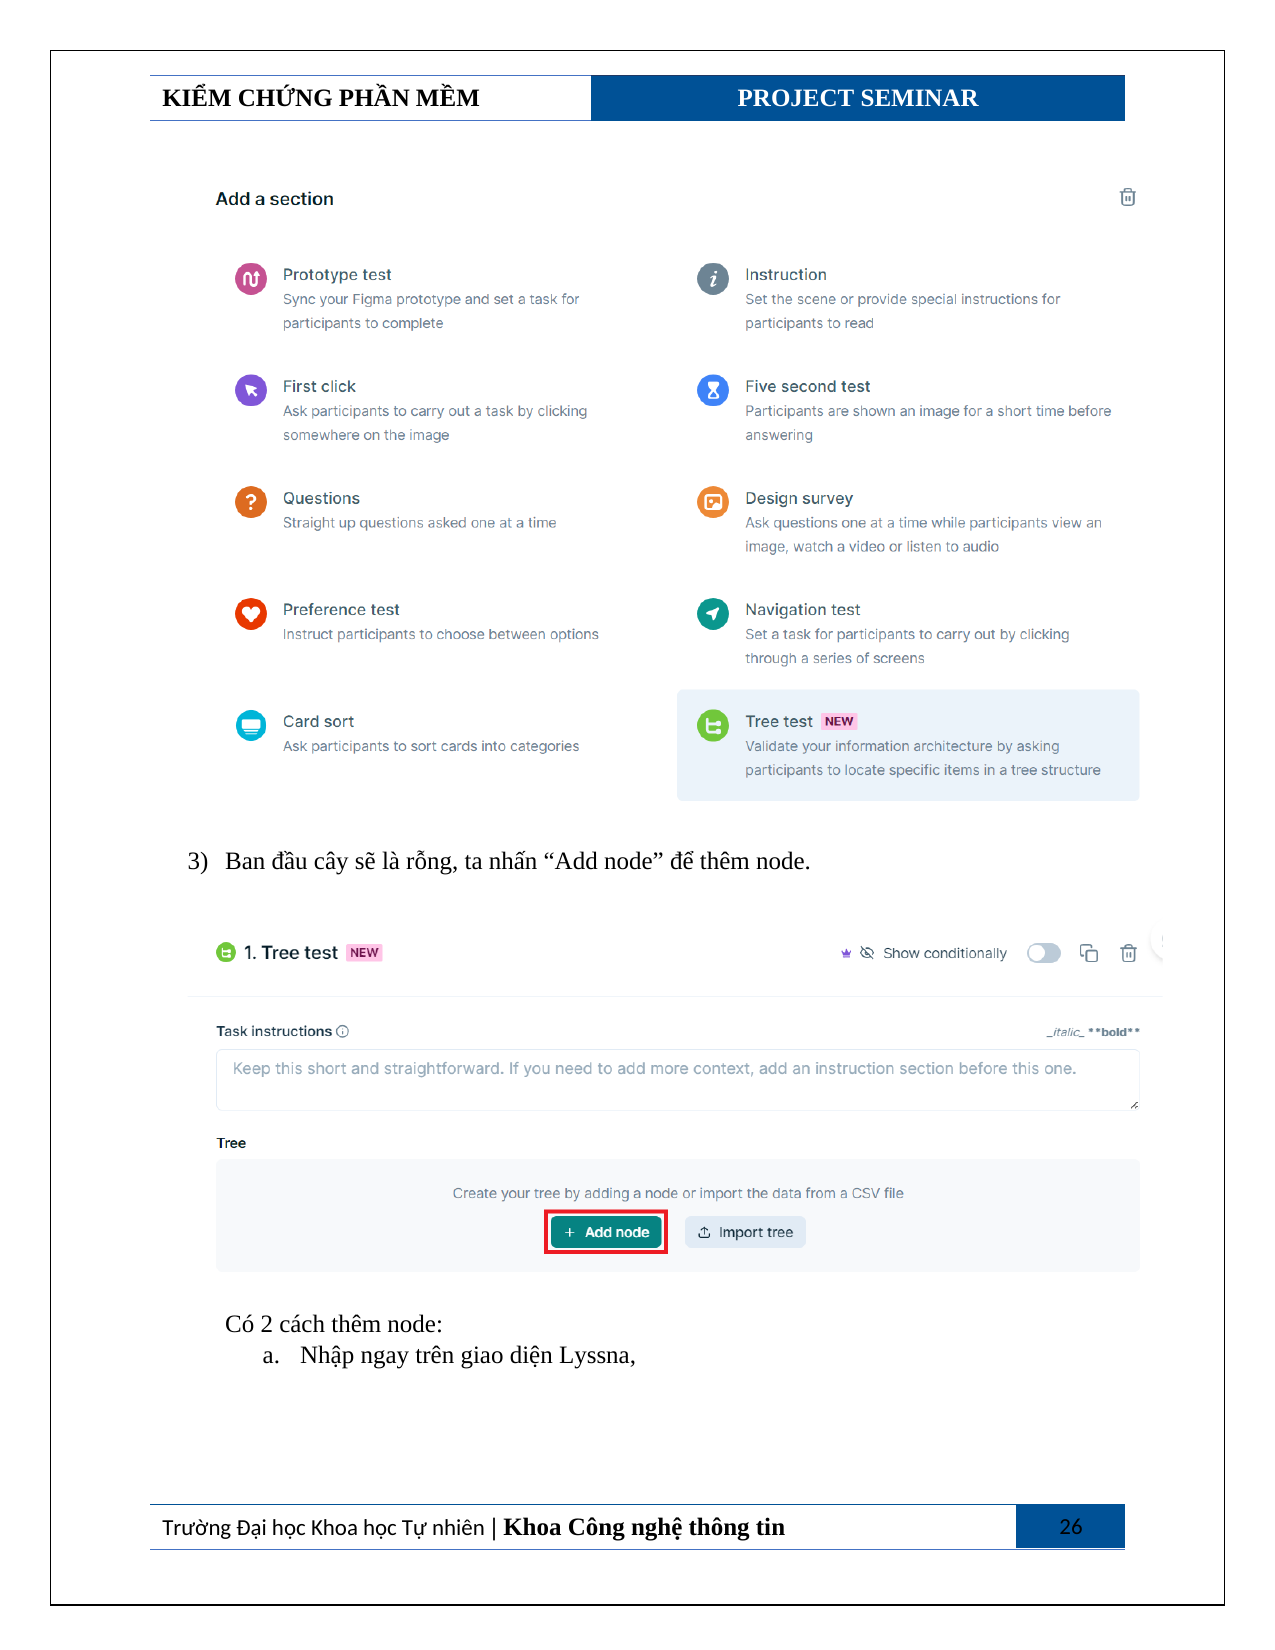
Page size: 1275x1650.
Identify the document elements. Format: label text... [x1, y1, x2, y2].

list Có 2 cách thêm node: [225, 1309, 1125, 1337]
list Ban đầu cây sẽ là rỗng, ta nhấn “Add node” để thêm node. [187, 846, 1125, 875]
picture [187, 150, 1163, 828]
list Nhập ngay trên giao diện Lyssna, [262, 1340, 1125, 1368]
picture [187, 906, 1163, 1280]
